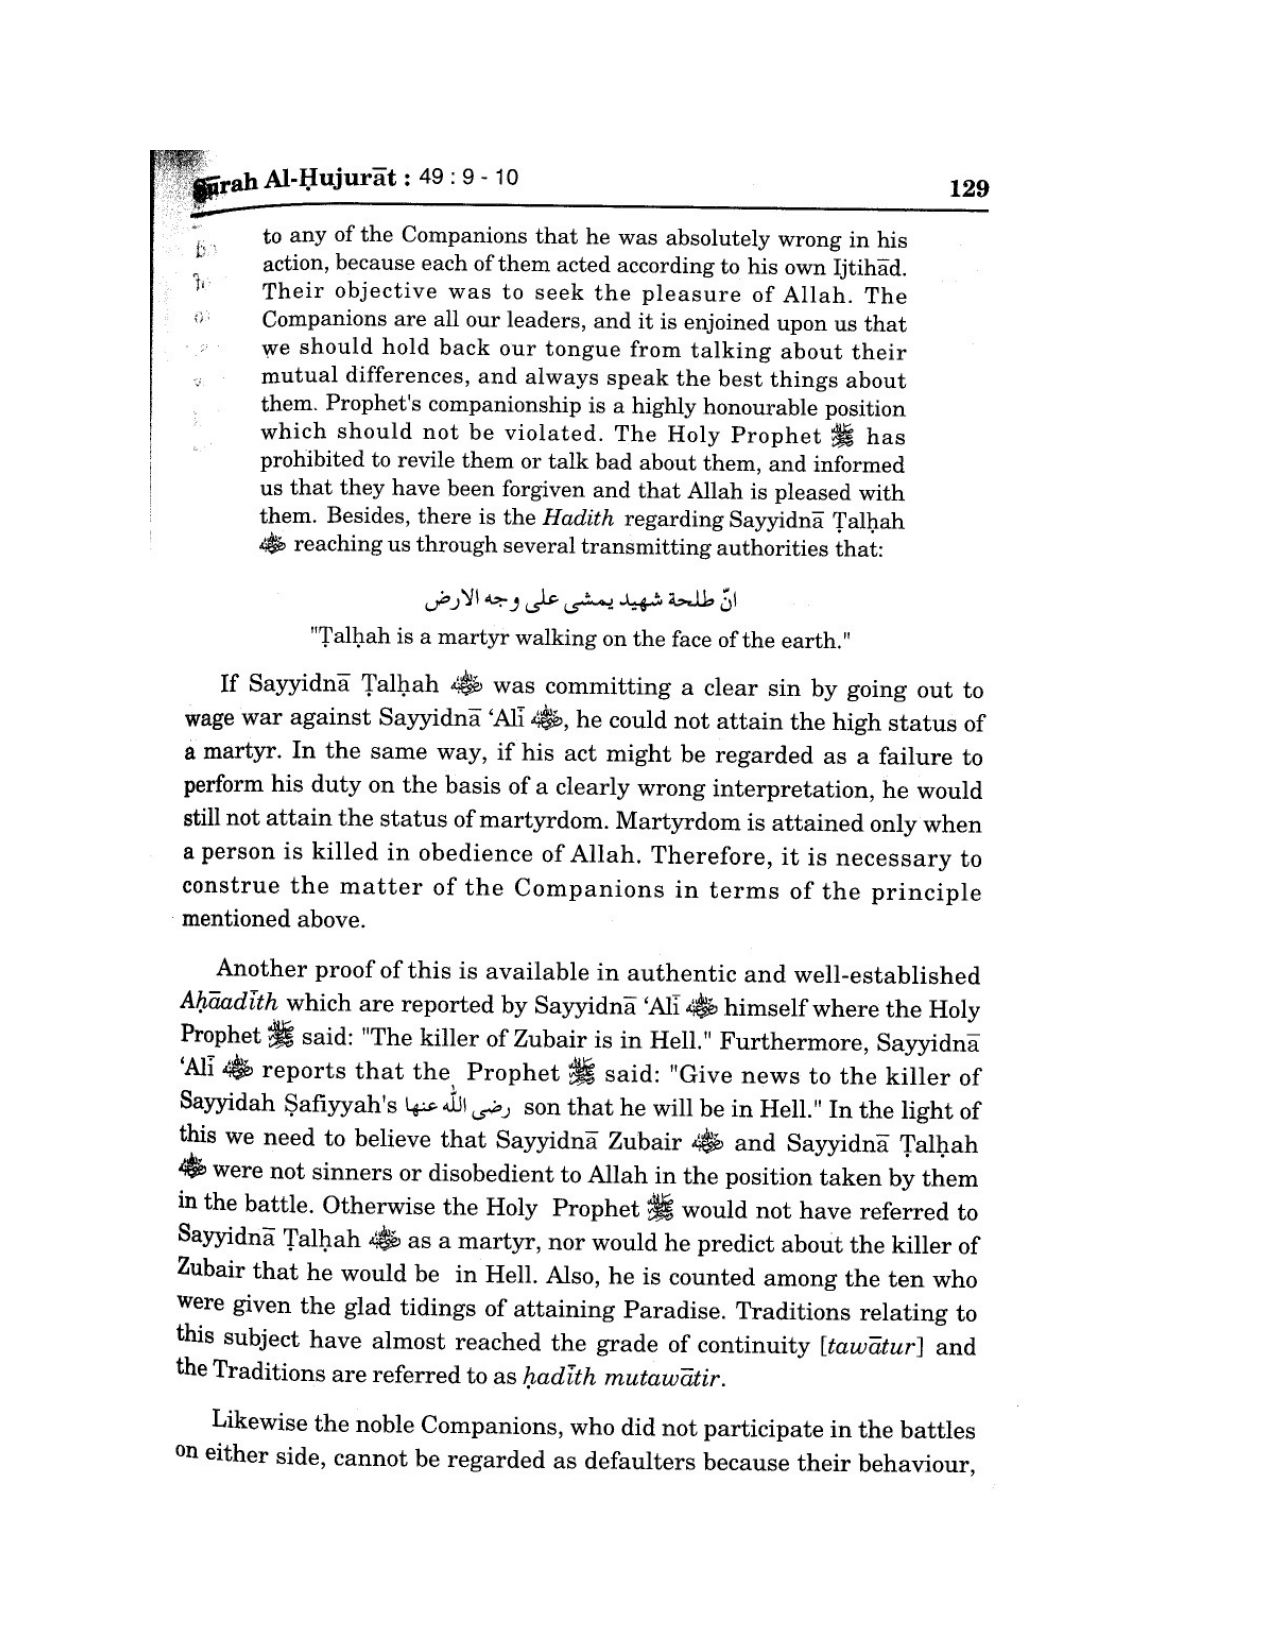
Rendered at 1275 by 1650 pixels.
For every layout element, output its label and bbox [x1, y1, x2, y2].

picture [150, 150, 1029, 1500]
